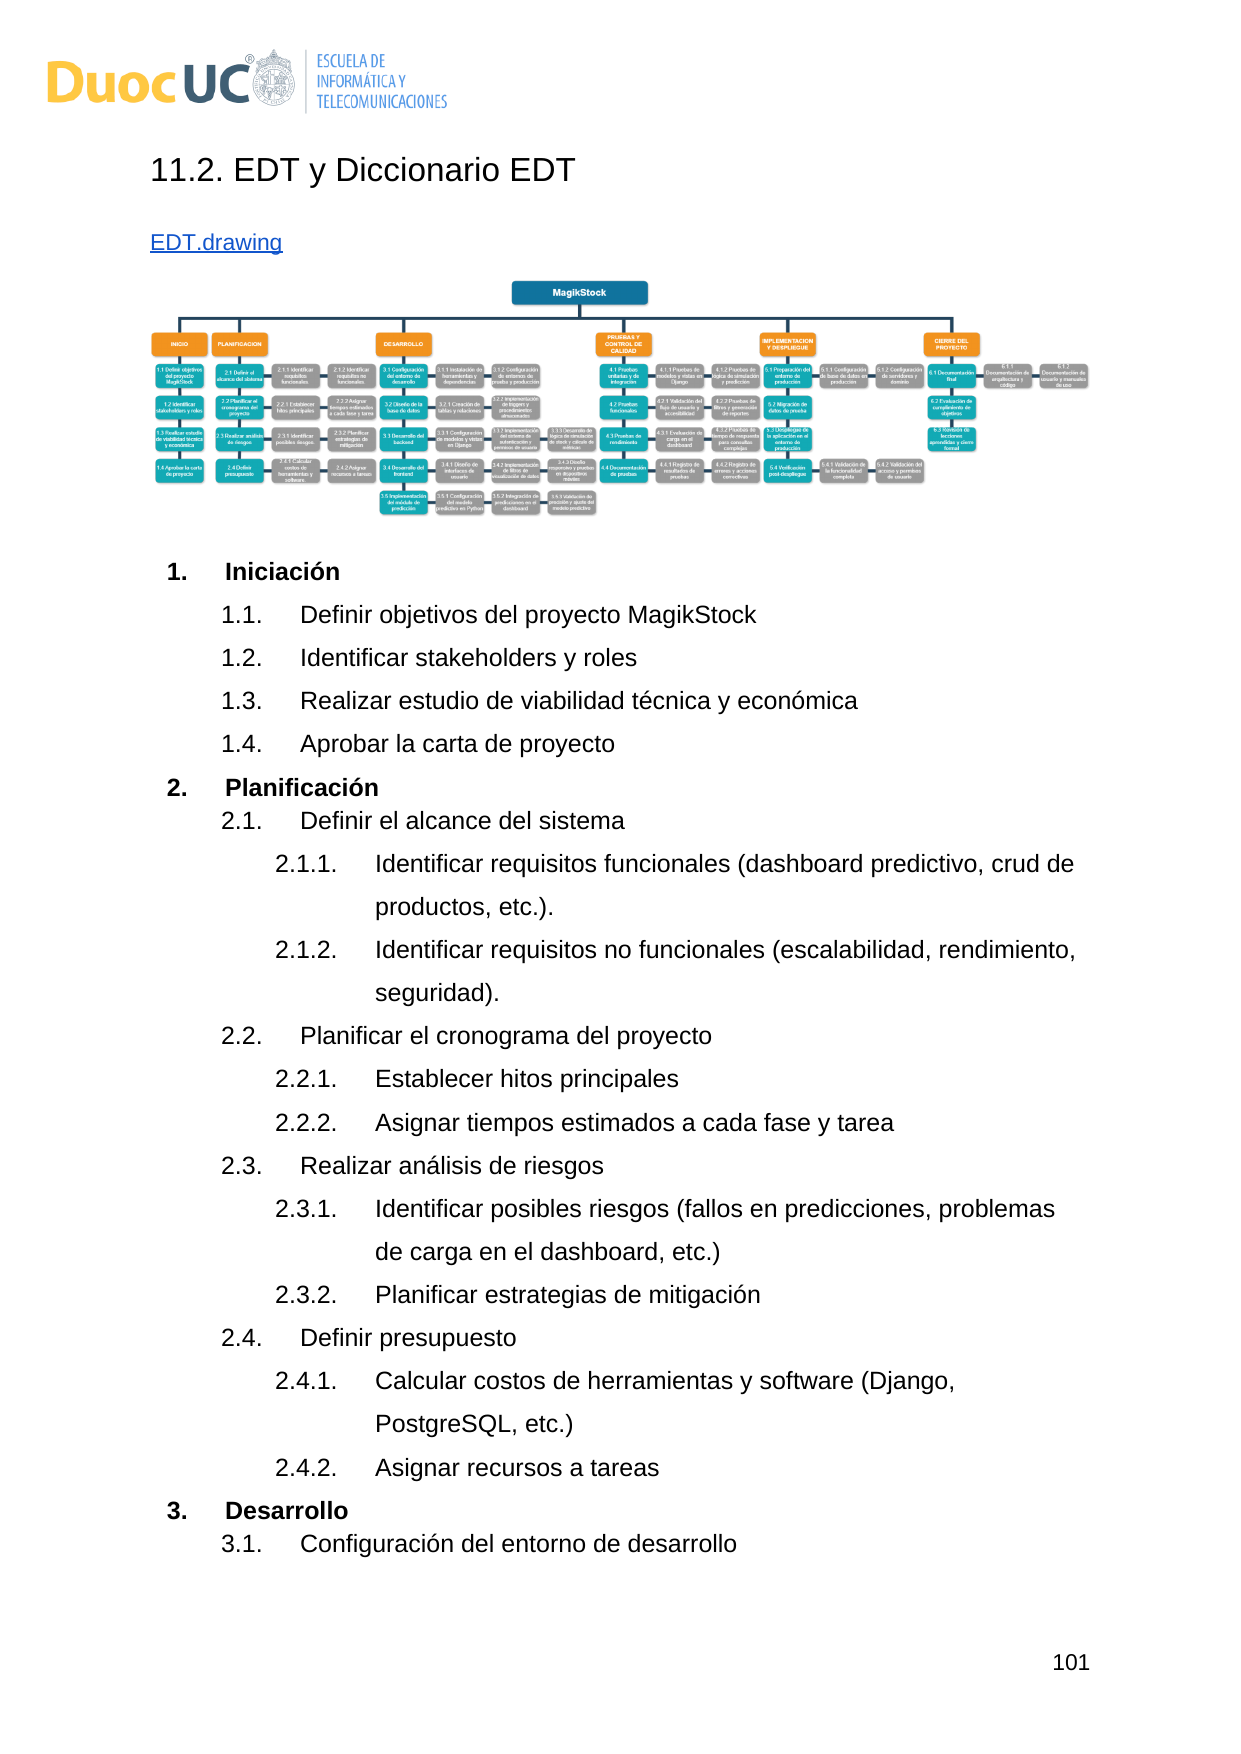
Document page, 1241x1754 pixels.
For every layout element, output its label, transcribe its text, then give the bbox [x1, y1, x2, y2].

subtitle 11.2. EDT y Diccionario EDT [150, 150, 1090, 188]
picture [150, 279, 1091, 517]
list Definir objetivos del proyecto MagikStock [262, 600, 1090, 629]
list Planificar el cronograma del proyecto [262, 1021, 1090, 1050]
list Asignar recursos a tareas [337, 1452, 1090, 1481]
list Identificar posibles riesgos (fallos en predicciones, problemas de carga en el dashboard, etc.) [337, 1194, 1090, 1266]
list Realizar análisis de riesgos [262, 1151, 1090, 1179]
list Configuración del entorno de desarrollo [262, 1529, 1090, 1557]
list Desarrollo [187, 1496, 1090, 1524]
list Planificación [187, 773, 1090, 801]
list Definir presupuesto [262, 1323, 1090, 1352]
list Definir el alcance del sistema [262, 806, 1090, 834]
list Identificar stakeholders y roles [262, 643, 1090, 672]
list Aprobar la carta de proyecto [262, 729, 1090, 758]
picture [28, 11, 460, 150]
list Iniciación [187, 557, 1090, 586]
list Realizar estudio de viabilidad técnica y económica [262, 686, 1090, 715]
list Establecer hitos principales [337, 1064, 1090, 1093]
list Identificar requisitos no funcionales (escalabilidad, rendimiento, seguridad). [337, 935, 1090, 1007]
list Identificar requisitos funcionales (dashboard predictivo, crud de productos, etc.). [337, 849, 1090, 921]
list Planificar estrategias de mitigación [337, 1280, 1090, 1309]
text EDT.drawing [150, 228, 1090, 255]
list Calcular costos de herramientas y software (Django, PostgreSQL, etc.) [337, 1366, 1090, 1438]
list Asignar tiempos estimados a cada fase y tarea [337, 1107, 1090, 1136]
